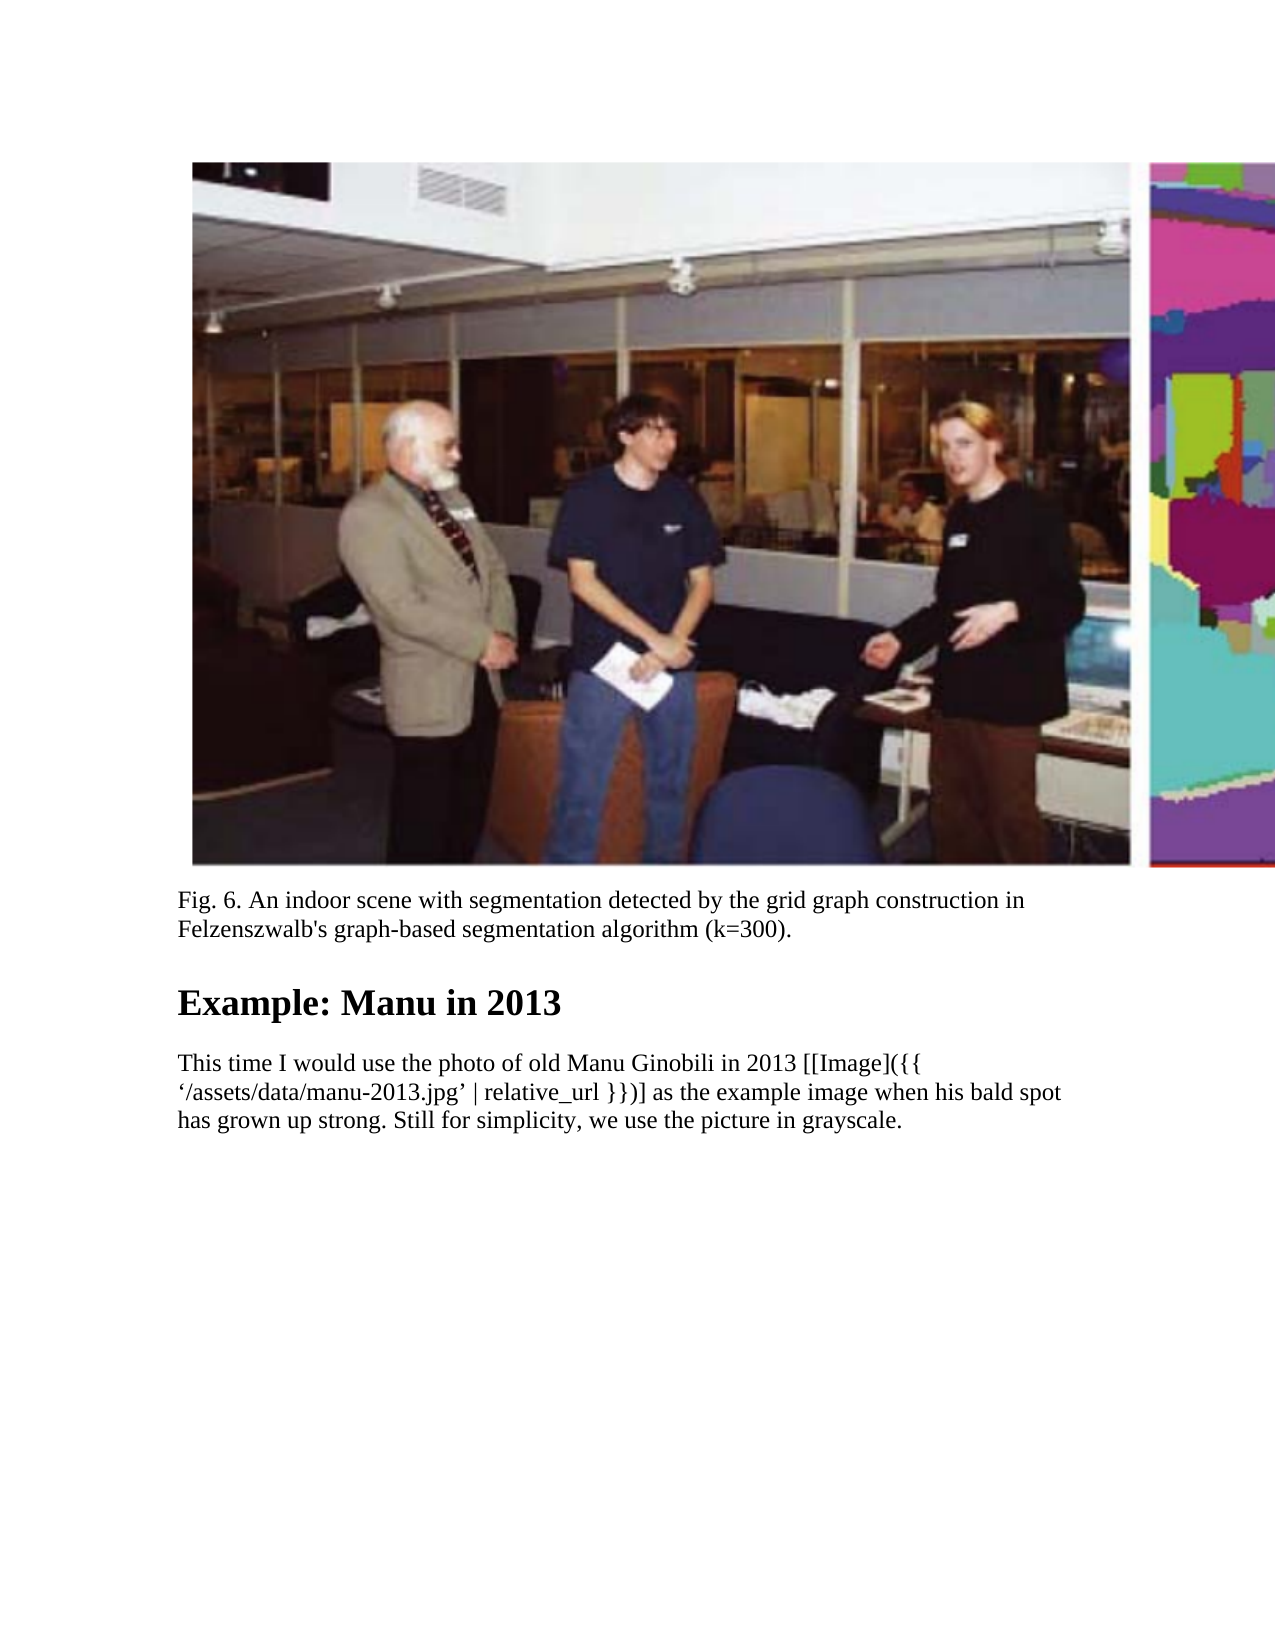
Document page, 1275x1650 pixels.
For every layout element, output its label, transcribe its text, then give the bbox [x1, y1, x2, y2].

text Example: Manu in 2013 [177, 980, 1098, 1023]
text Fig. 6. An indoor scene with segmentation detected by the grid graph construction in Felzenszwalb's graph-based segmentation algorithm (k=300). [177, 885, 1098, 942]
text This time I would use the photo of old Manu Ginobili in 2013 [[Image]({{ ‘/assets/data/manu-2013.jpg’ | relative_url }})] as the example image when his bald spot has grown up strong. Still for simplicity, we use the picture in grayscale. [177, 1048, 1098, 1134]
picture [177, 147, 1275, 885]
